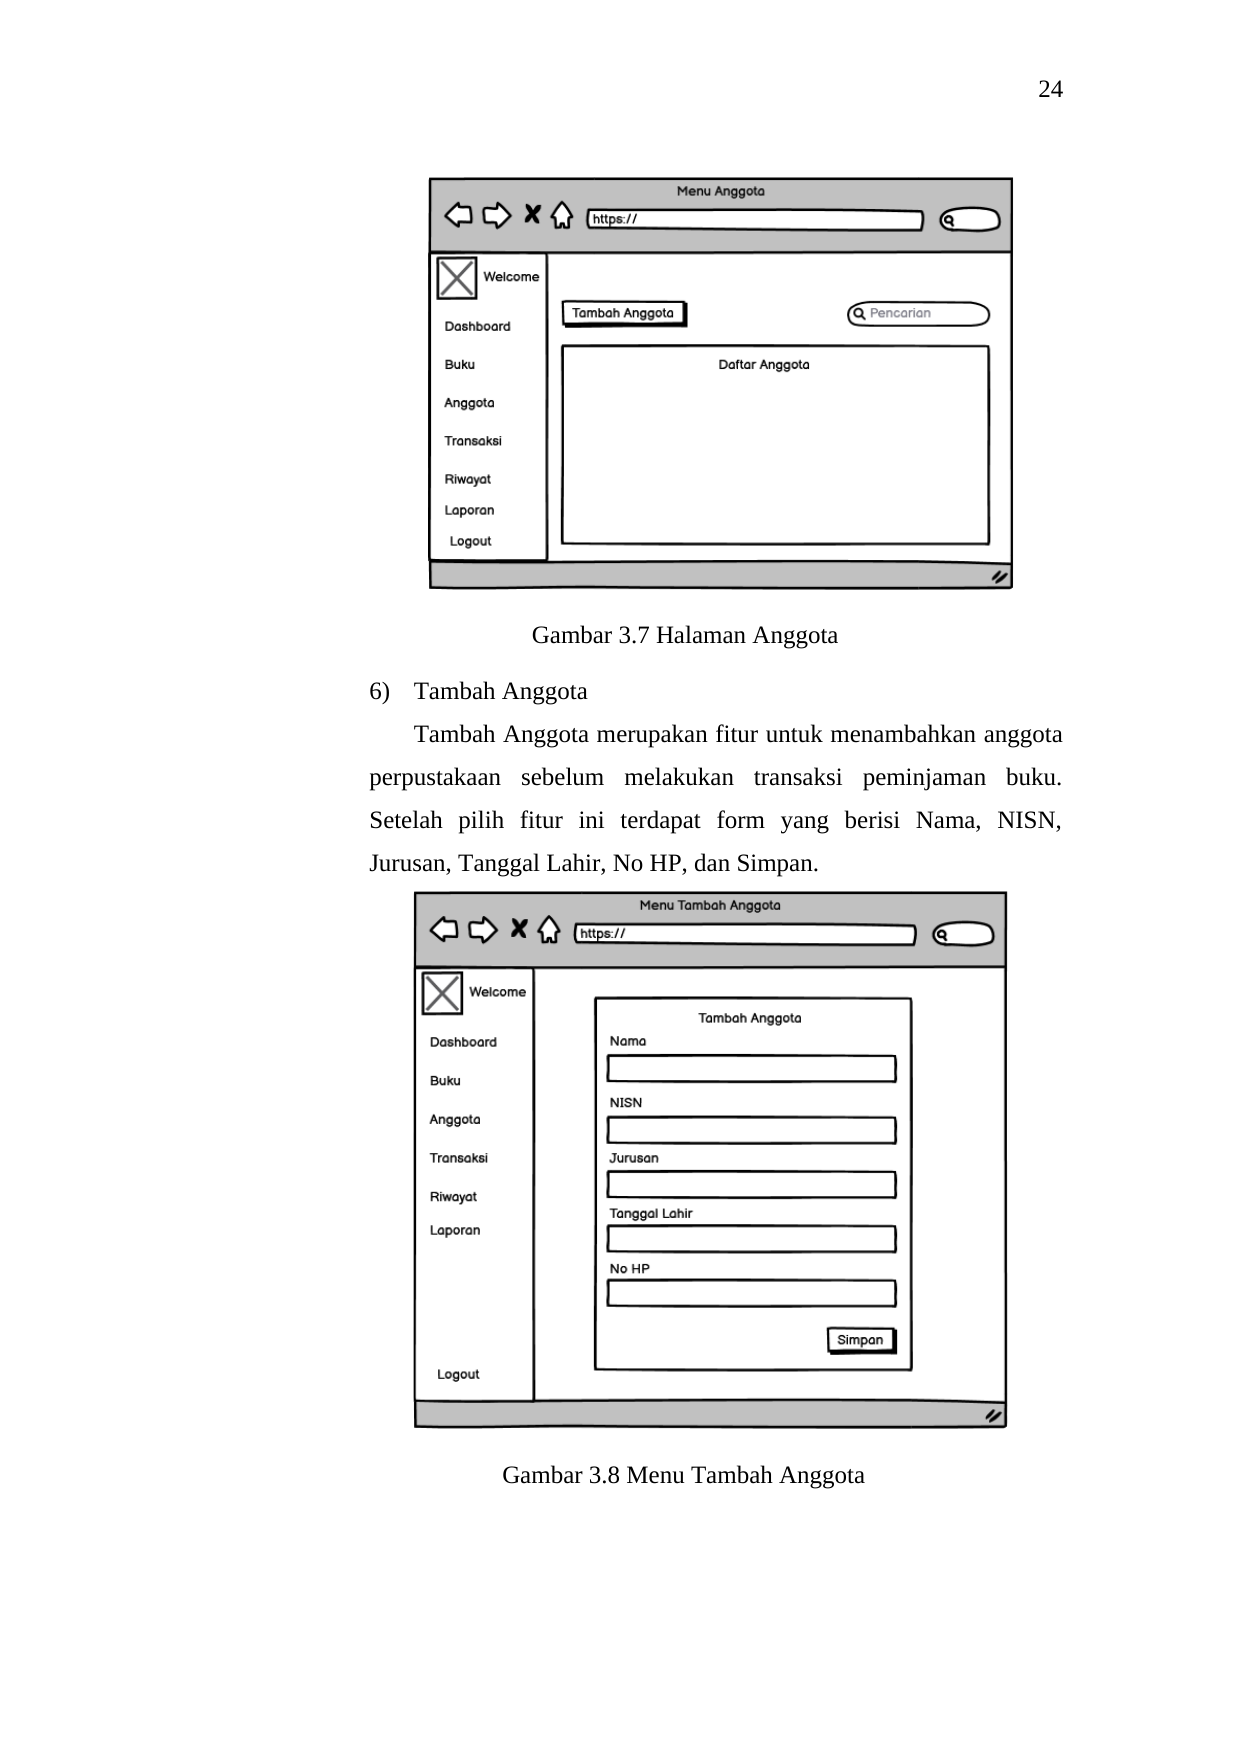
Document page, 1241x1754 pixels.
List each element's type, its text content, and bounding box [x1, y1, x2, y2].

picture [428, 177, 1014, 590]
list Tambah Anggota merupakan fitur untuk menambahkan anggota perpustakaan sebelum melakukan transaksi peminjaman buku. Setelah pilih fitur ini terdapat form yang berisi Nama, NISN, Jurusan, Tanggal Lahir, No HP, dan Simpan. [369, 719, 1063, 877]
picture [413, 891, 1008, 1429]
list Tambah Anggota [369, 676, 1063, 705]
